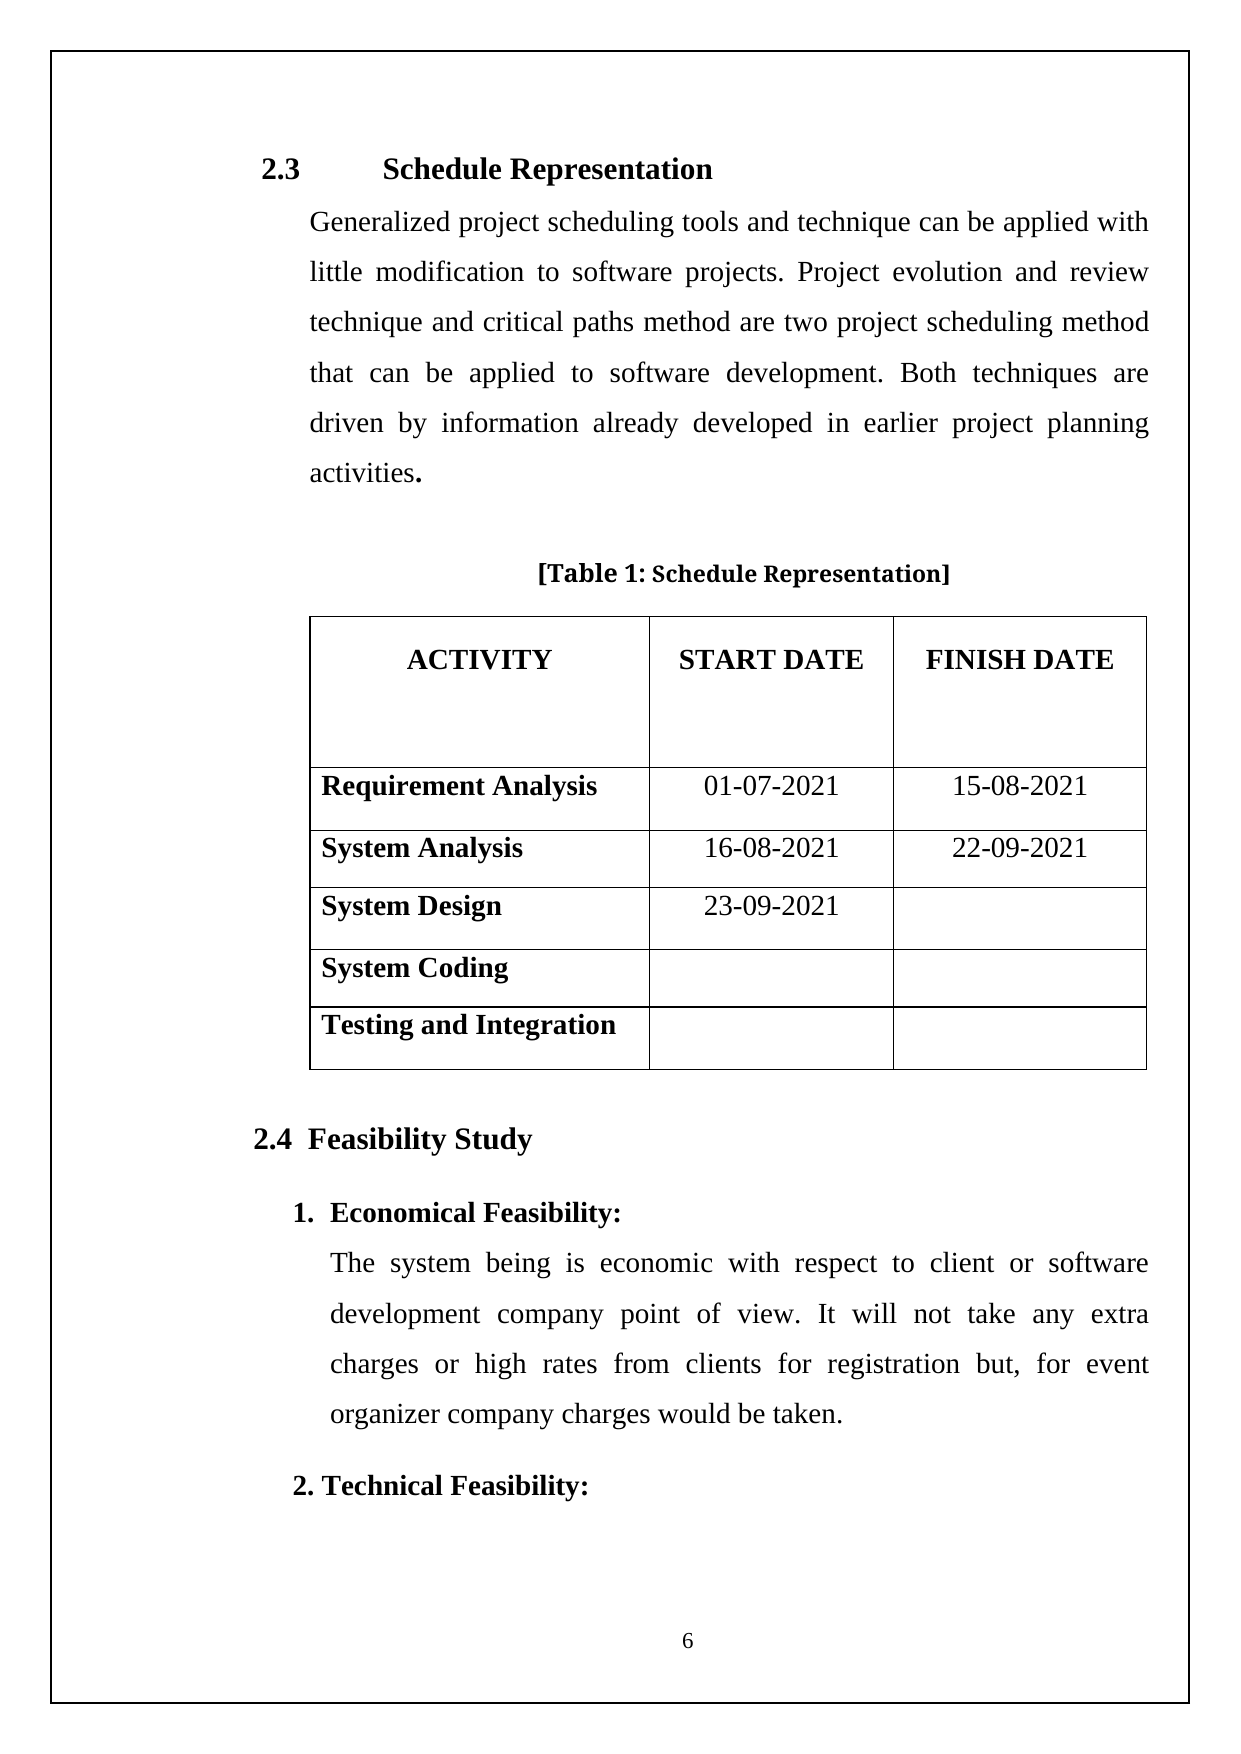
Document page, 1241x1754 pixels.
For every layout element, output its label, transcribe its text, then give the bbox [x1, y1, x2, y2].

table_cell Testing and Integration [311, 1008, 649, 1069]
text Generalized project scheduling tools and technique can be applied with little modification to software projects. Project evolution and review technique and critical paths method are two project scheduling method that can be applied to software development. Both techniques are driven by information already developed in earlier project planning activities. [309, 204, 1150, 489]
table_cell System Analysis [311, 831, 649, 887]
list The system being is economic with respect to client or software development company point of view. It will not take any extra charges or high rates from clients for registration but, for event organizer company charges would be taken. [330, 1246, 1150, 1430]
table_cell System Coding [311, 950, 649, 1006]
table_cell [894, 888, 1146, 949]
table_cell 01-07-2021 [650, 768, 893, 829]
list [Table 1: Schedule Representation] [300, 556, 1188, 590]
list Feasibility Study [253, 1121, 1150, 1156]
table_cell 16-08-2021 [650, 831, 893, 887]
table_cell 22-09-2021 [894, 831, 1146, 887]
table_cell System Design [311, 888, 649, 949]
table_cell [894, 950, 1146, 1006]
list Economical Feasibility: [292, 1195, 1150, 1229]
table_cell [650, 950, 893, 1006]
table_cell Requirement Analysis [311, 768, 649, 829]
text 2. Technical Feasibility: [292, 1468, 1150, 1501]
table_header START DATE [650, 617, 893, 767]
table_cell 15-08-2021 [894, 768, 1146, 829]
table_cell [650, 1008, 893, 1069]
table_header FINISH DATE [894, 617, 1146, 767]
list Schedule Representation [261, 150, 1150, 186]
table_cell [894, 1008, 1146, 1069]
table_cell 23-09-2021 [650, 888, 893, 949]
table_header ACTIVITY [311, 617, 649, 767]
